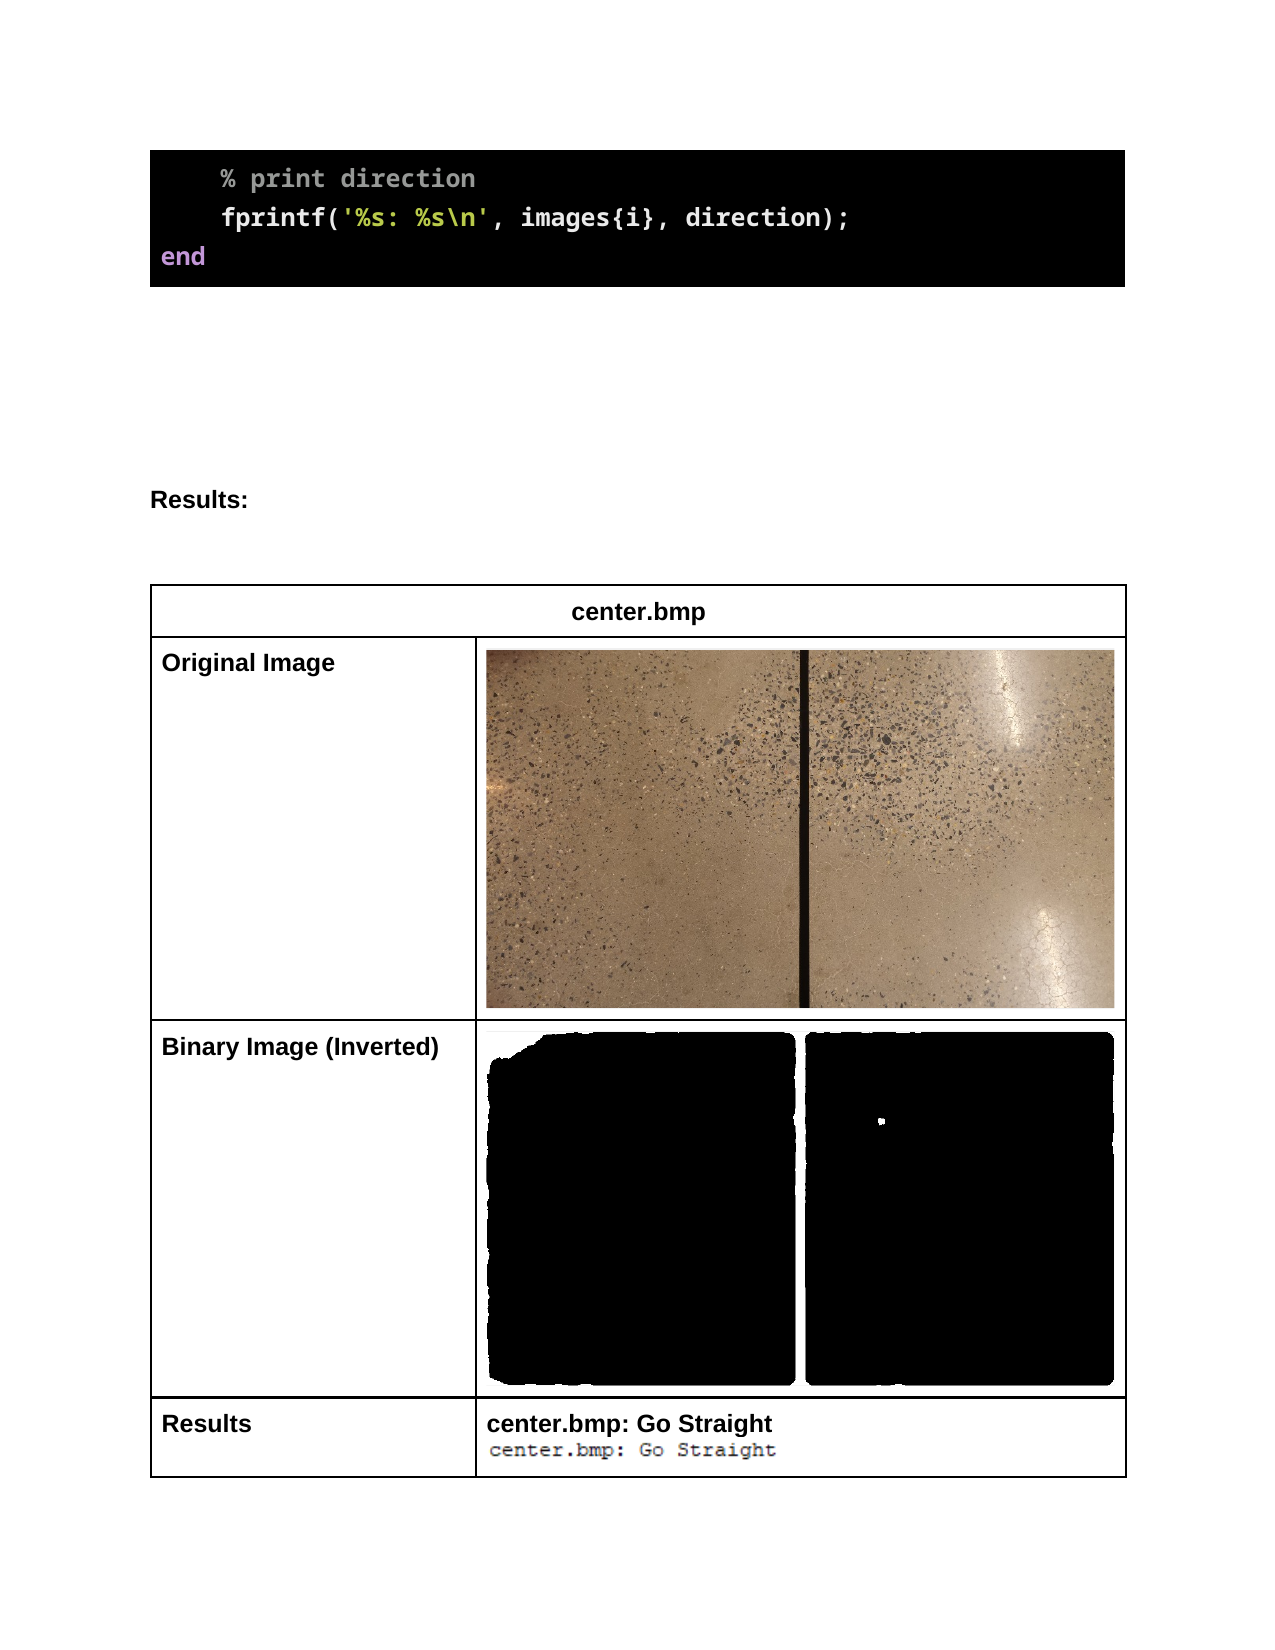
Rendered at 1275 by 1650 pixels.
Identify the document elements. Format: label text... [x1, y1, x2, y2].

table_cell center.bmp: Go Straight [477, 1399, 1125, 1476]
table_cell Binary Image (Inverted) [152, 1021, 475, 1396]
table_cell [477, 638, 1125, 1019]
text Results: [150, 485, 1125, 514]
table_cell Results [152, 1399, 475, 1476]
table_header center.bmp [152, 586, 1125, 636]
picture [486, 648, 1115, 1009]
picture [486, 1031, 1115, 1386]
table_cell [477, 1021, 1125, 1396]
table_cell Original Image [152, 638, 475, 1019]
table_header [150, 150, 1125, 287]
picture [486, 1437, 782, 1466]
